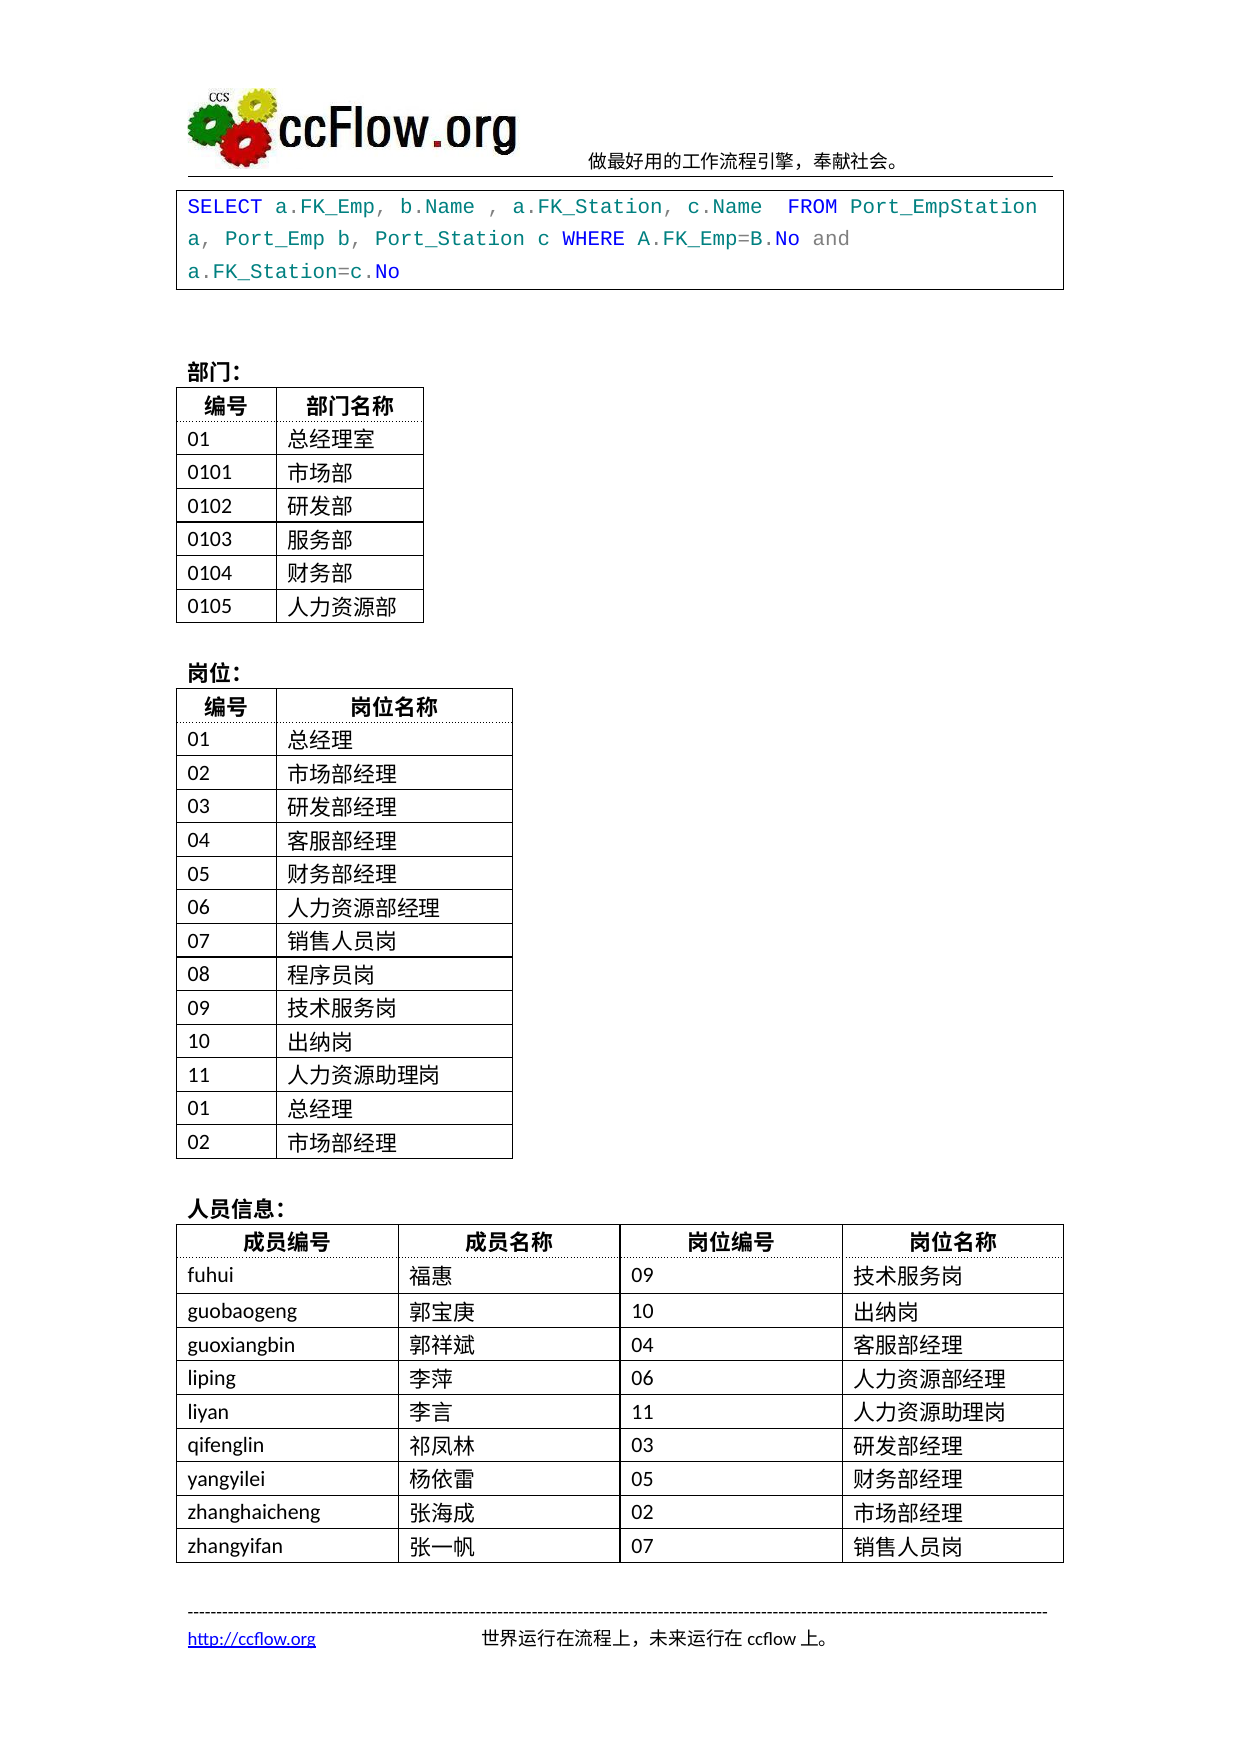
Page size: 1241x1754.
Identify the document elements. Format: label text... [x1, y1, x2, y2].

table_header 编号 [177, 388, 276, 421]
table_cell 客服部经理 [277, 823, 512, 856]
table_cell 祁凤林 [399, 1429, 619, 1461]
table_cell 市场部经理 [843, 1496, 1063, 1528]
table_cell 10 [177, 1025, 276, 1057]
table_header 部门名称 [277, 388, 423, 421]
table_cell 李萍 [399, 1361, 619, 1394]
table_cell 程序员岗 [277, 958, 512, 990]
table_cell 0102 [177, 489, 276, 521]
table_cell 财务部经理 [843, 1462, 1063, 1494]
table_cell 销售人员岗 [843, 1529, 1063, 1562]
table_cell 11 [177, 1058, 276, 1091]
table_cell 03 [177, 790, 276, 822]
table_cell 市场部经理 [277, 756, 512, 789]
table_cell yangyilei [177, 1462, 398, 1494]
table_cell 出纳岗 [277, 1025, 512, 1057]
table_cell 出纳岗 [843, 1294, 1063, 1327]
text 人员信息： [187, 1191, 1053, 1224]
table_header 成员编号 [177, 1225, 398, 1257]
table_header 岗位编号 [621, 1225, 842, 1257]
table_cell 09 [177, 991, 276, 1023]
table_cell 0101 [177, 455, 276, 488]
table_cell zhanghaicheng [177, 1496, 398, 1528]
table_cell 福惠 [399, 1257, 619, 1293]
table_cell fuhui [177, 1257, 398, 1293]
table_cell 研发部 [277, 489, 423, 521]
table_cell 02 [177, 1125, 276, 1158]
table_cell 人力资源助理岗 [277, 1058, 512, 1091]
table_cell 10 [621, 1294, 842, 1327]
table_cell 销售人员岗 [277, 924, 512, 956]
table_cell 人力资源部 [277, 590, 423, 622]
table_cell liyan [177, 1395, 398, 1427]
table_cell 04 [621, 1328, 842, 1360]
table_cell 08 [177, 958, 276, 990]
table_cell 技术服务岗 [277, 991, 512, 1023]
table_cell 市场部经理 [277, 1125, 512, 1158]
table_cell 张海成 [399, 1496, 619, 1528]
table_header 成员名称 [399, 1225, 619, 1257]
table_cell zhangyifan [177, 1529, 398, 1562]
table_cell 市场部 [277, 455, 423, 488]
table_cell 财务部经理 [277, 857, 512, 889]
table_cell 02 [177, 756, 276, 789]
table_cell 01 [177, 421, 276, 454]
table_cell 杨依雷 [399, 1462, 619, 1494]
table_cell 郭祥斌 [399, 1328, 619, 1360]
table_cell 研发部经理 [843, 1429, 1063, 1461]
table_cell 05 [177, 857, 276, 889]
table_header 编号 [177, 689, 276, 722]
table_cell 0103 [177, 523, 276, 555]
table_cell 人力资源部经理 [843, 1361, 1063, 1394]
table_cell 李言 [399, 1395, 619, 1427]
table_cell 服务部 [277, 523, 423, 555]
table_cell 06 [621, 1361, 842, 1394]
table_cell 人力资源助理岗 [843, 1395, 1063, 1427]
table_cell 财务部 [277, 556, 423, 588]
table_cell 客服部经理 [843, 1328, 1063, 1360]
table_cell 09 [621, 1257, 842, 1293]
table_cell 0104 [177, 556, 276, 588]
table_cell 张一帆 [399, 1529, 619, 1562]
table_cell guoxiangbin [177, 1328, 398, 1360]
table_cell qifenglin [177, 1429, 398, 1461]
text 岗位： [187, 656, 1053, 688]
table_cell 05 [621, 1462, 842, 1494]
table_cell 01 [177, 722, 276, 755]
table_cell 总经理 [277, 1092, 512, 1124]
table_cell guobaogeng [177, 1294, 398, 1327]
table_cell 06 [177, 890, 276, 923]
table_cell 02 [621, 1496, 842, 1528]
table_cell 技术服务岗 [843, 1257, 1063, 1293]
table_cell 01 [177, 1092, 276, 1124]
picture [187, 88, 521, 169]
table_cell 04 [177, 823, 276, 856]
table_cell 人力资源部经理 [277, 890, 512, 923]
table_cell 07 [621, 1529, 842, 1562]
table_header 岗位名称 [843, 1225, 1063, 1257]
table_cell 总经理室 [277, 421, 423, 454]
table_cell liping [177, 1361, 398, 1394]
table_cell 07 [177, 924, 276, 956]
table_cell 03 [621, 1429, 842, 1461]
table_cell 11 [621, 1395, 842, 1427]
table_header 岗位名称 [277, 689, 512, 722]
table_cell 研发部经理 [277, 790, 512, 822]
table_cell 总经理 [277, 722, 512, 755]
text 部门： [187, 355, 1053, 387]
table_cell 郭宝庚 [399, 1294, 619, 1327]
table_cell 0105 [177, 590, 276, 622]
